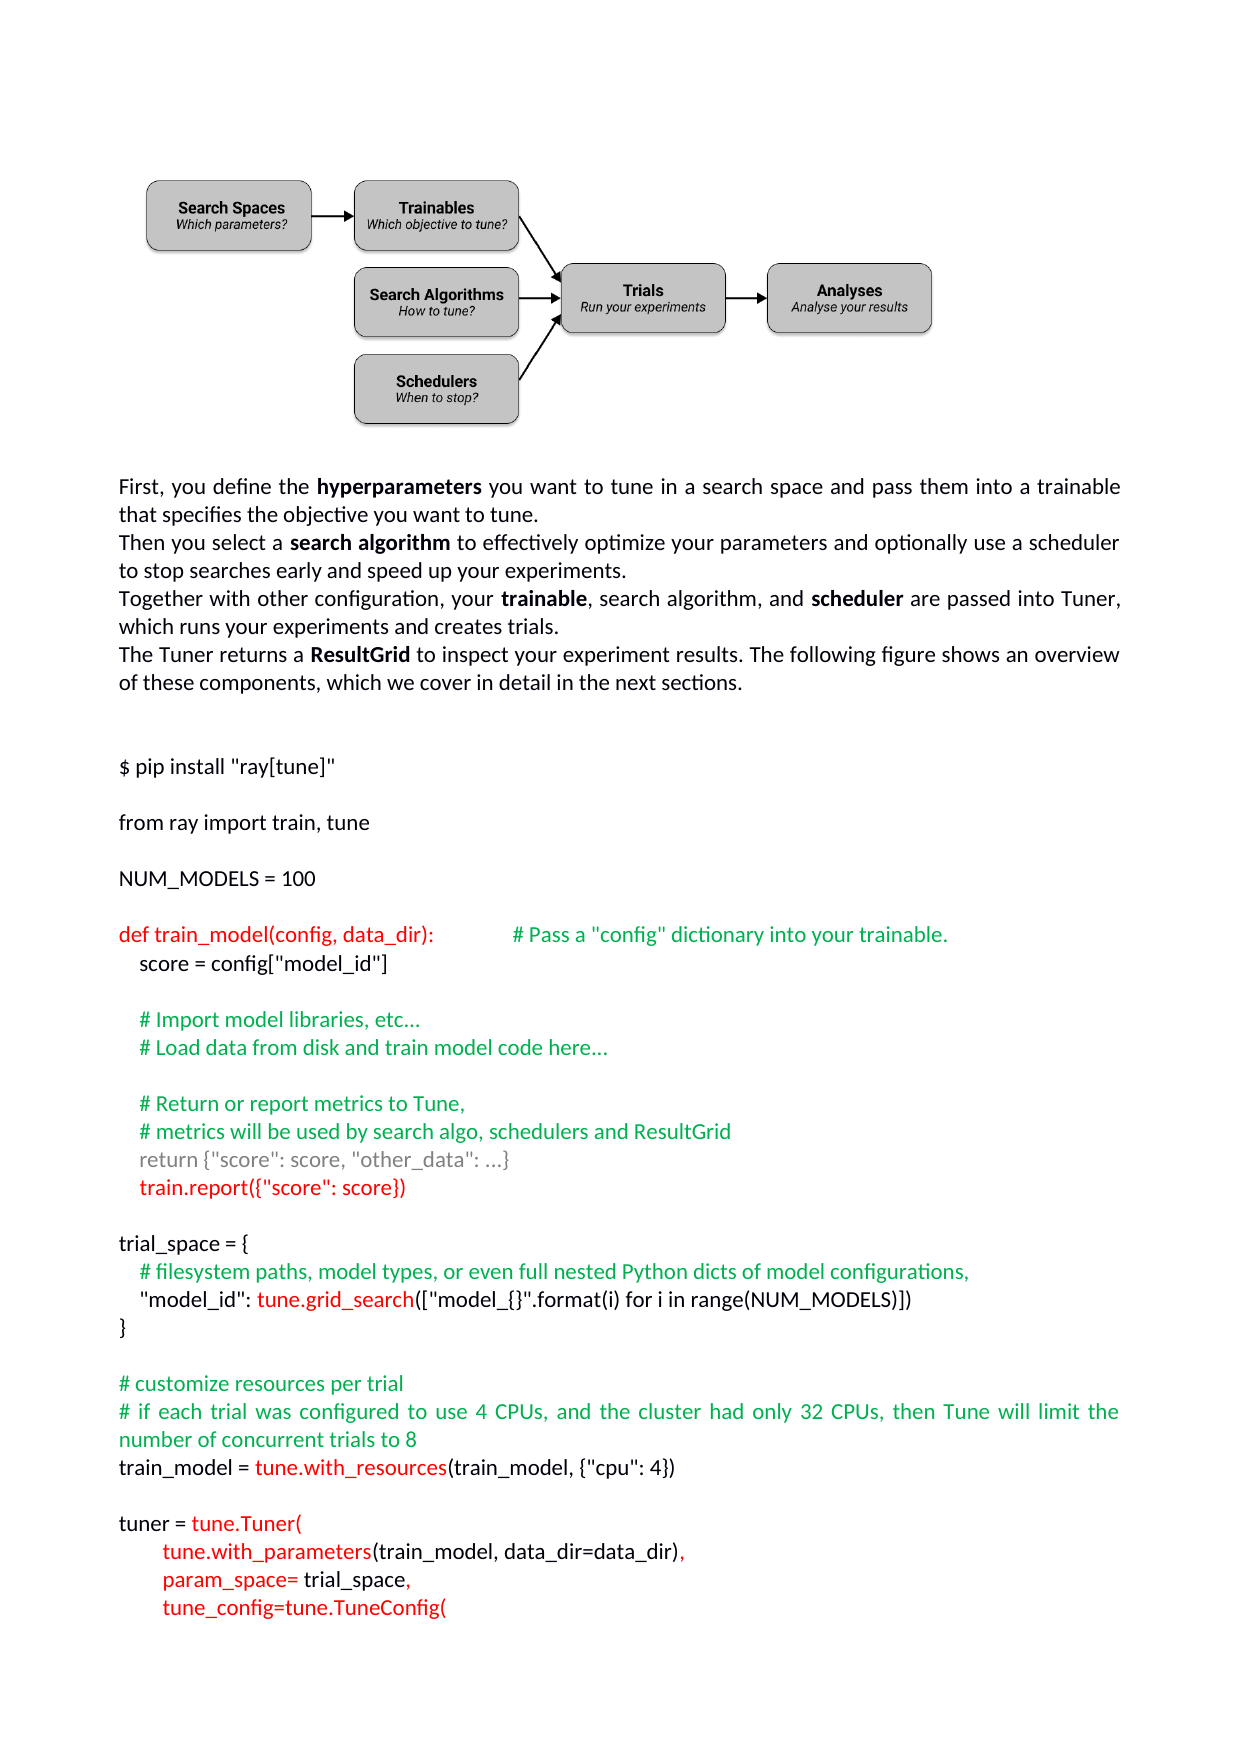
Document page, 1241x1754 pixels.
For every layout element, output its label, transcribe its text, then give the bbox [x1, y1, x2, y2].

text train.report({"score": score}) [118, 1173, 1122, 1201]
text param_space= trial_space, [118, 1565, 1122, 1593]
text # if each trial was configured to use 4 CPUs, and the cluster had only 32 CPUs, then Tune will limit the number of concurrent trials to 8 [118, 1397, 1122, 1453]
text # Return or report metrics to Tune, [118, 1089, 1122, 1117]
text score = config["model_id"] [118, 949, 1122, 977]
text tuner = tune.Tuner( [118, 1509, 1122, 1537]
text # metrics will be used by search algo, schedulers and ResultGrid [118, 1117, 1122, 1145]
picture [118, 129, 954, 445]
text # Import model libraries, etc... [118, 1005, 1122, 1033]
text train_model = tune.with_resources(train_model, {"cpu": 4}) [118, 1453, 1122, 1481]
text Then you select a search algorithm to effectively optimize your parameters and optionally use a scheduler to stop searches early and speed up your experiments. [118, 528, 1122, 584]
text # customize resources per trial [118, 1369, 1122, 1397]
text Together with other configuration, your trainable, search algorithm, and scheduler are passed into Tuner, which runs your experiments and creates trials. [118, 584, 1122, 640]
text $ pip install "ray[tune]" [118, 752, 1122, 781]
text # filesystem paths, model types, or even full nested Python dicts of model configurations, [118, 1257, 1122, 1285]
text NUM_MODELS = 100 [118, 864, 1122, 893]
text return {"score": score, "other_data": ...} [118, 1145, 1122, 1173]
text tune.with_parameters(train_model, data_dir=data_dir), [118, 1537, 1122, 1565]
text tune_config=tune.TuneConfig( [118, 1593, 1122, 1621]
text def train_model(config, data_dir): # Pass a "config" dictionary into your trainable. [118, 921, 1122, 949]
text trial_space = { [118, 1229, 1122, 1257]
text "model_id": tune.grid_search(["model_{}".format(i) for i in range(NUM_MODELS)]) [118, 1285, 1122, 1313]
text The Tuner returns a ResultGrid to inspect your experiment results. The following figure shows an overview of these components, which we cover in detail in the next sections. [118, 640, 1122, 696]
text # Load data from disk and train model code here... [118, 1033, 1122, 1061]
text First, you define the hyperparameters you want to tune in a search space and pass them into a trainable that specifies the objective you want to tune. [118, 472, 1122, 528]
text from ray import train, tune [118, 808, 1122, 837]
text } [118, 1313, 1122, 1341]
